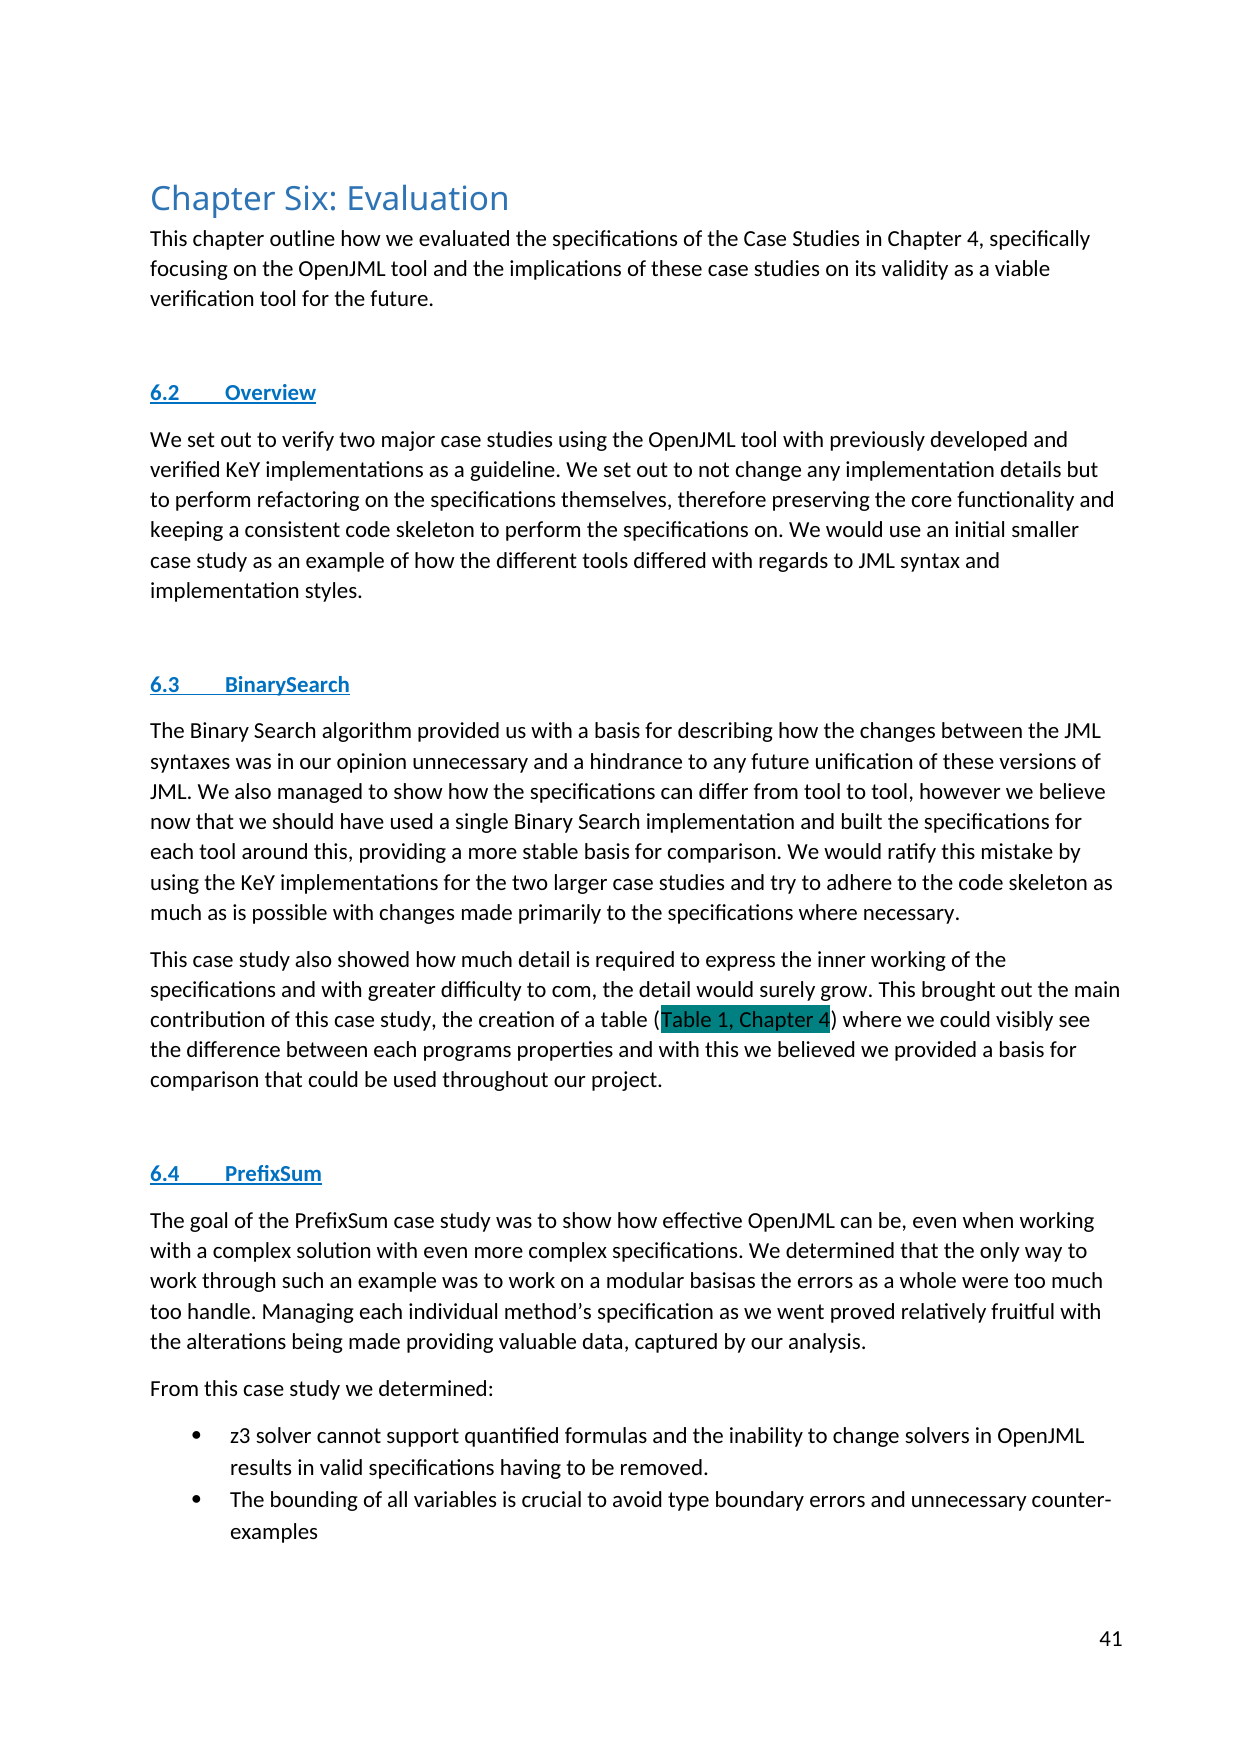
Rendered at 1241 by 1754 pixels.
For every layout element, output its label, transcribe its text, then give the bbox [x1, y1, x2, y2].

text This chapter outline how we evaluated the specifications of the Case Studies in Chapter 4, specifically focusing on the OpenJML tool and the implications of these case studies on its validity as a viable verification tool for the future. [150, 224, 1122, 312]
list z3 solver cannot support quantified formulas and the inability to change solvers in OpenJML results in valid specifications having to be removed. [192, 1421, 1122, 1481]
subtitle Chapter Six: Evaluation [150, 175, 1122, 220]
text This case study also showed how much detail is required to express the inner working of the specifications and with greater difficulty to com, the detail would surely grow. This brought out the main contribution of this case study, the creation of a table (Table 1, Chapter 4) where we could visibly see the difference between each programs properties and with this we believed we provided a basis for comparison that could be used throughout our project. [150, 945, 1122, 1094]
text The goal of the PrefixSum case study was to show how effective OpenJML can be, even when working with a complex solution with even more complex specifications. We determined that the only way to work through such an example was to work on a modular basisas the errors as a whole were too much too handle. Managing each individual method’s specification as we went proved relatively fruitful with the alterations being made providing valuable data, captured by our analysis. [150, 1206, 1122, 1355]
text We set out to verify two major case studies using the OpenJML tool with previously developed and verified KeY implementations as a guideline. We set out to not change any implementation details but to perform refactoring on the specifications themselves, therefore preserving the core functionality and keeping a consistent code skeleton to perform the specifications on. We would use an initial smaller case study as an example of how the different tools differed with regards to JML syntax and implementation styles. [150, 425, 1122, 604]
subtitle 6.3 BinarySearch [150, 670, 1122, 698]
text From this case study we determined: [150, 1374, 1122, 1402]
list The bounding of all variables is crucial to avoid type boundary errors and unnecessary counter-examples [192, 1485, 1122, 1545]
subtitle 6.2 Overview [150, 378, 1122, 406]
subtitle 6.4 PrefixSum [150, 1159, 1122, 1187]
text The Binary Search algorithm provided us with a basis for describing how the changes between the JML syntaxes was in our opinion unnecessary and a hindrance to any future unification of these versions of JML. We also managed to show how the specifications can differ from tool to tool, however we believe now that we should have used a single Binary Search implementation and built the specifications for each tool around this, providing a more stable basis for comparison. We would ratify this mistake by using the KeY implementations for the two larger case studies and try to adhere to the code skeleton as much as is possible with changes made primarily to the specifications where necessary. [150, 717, 1122, 926]
